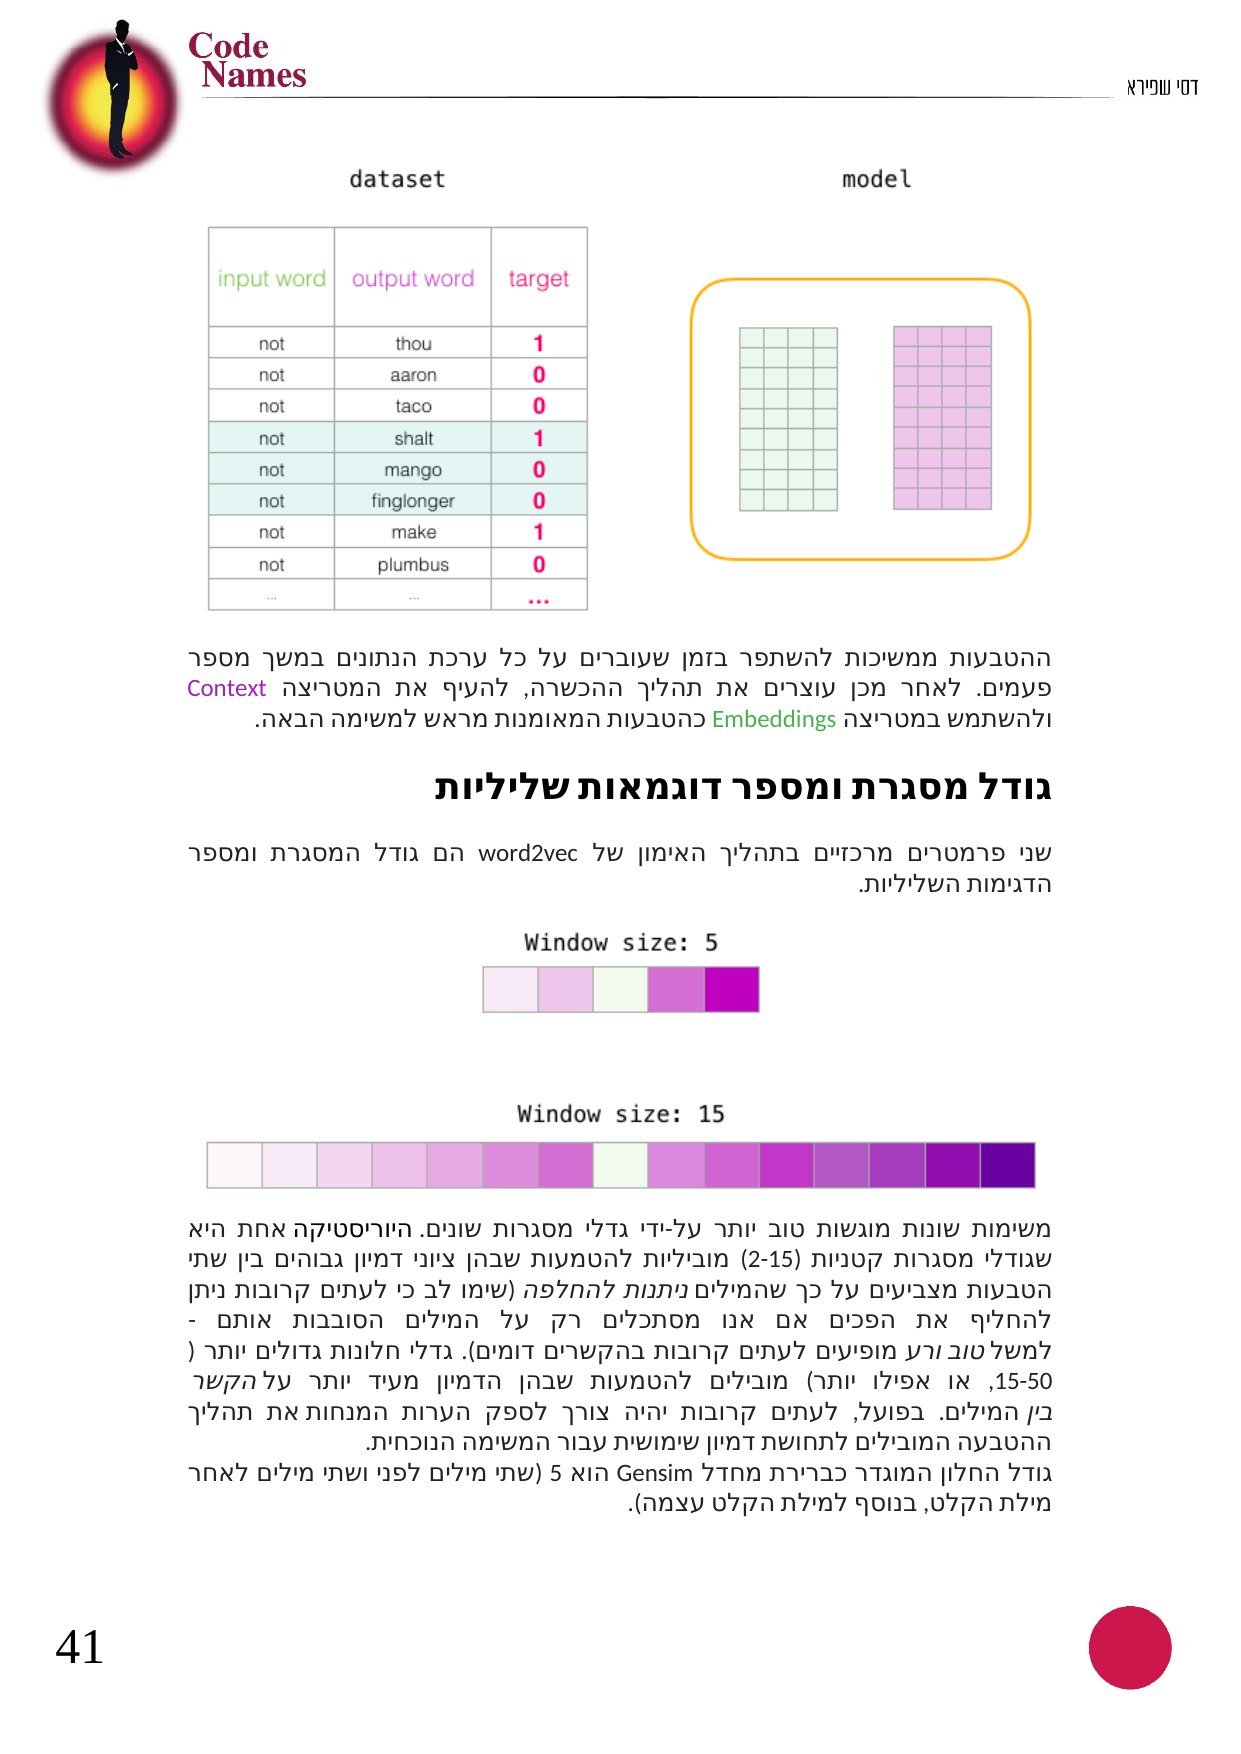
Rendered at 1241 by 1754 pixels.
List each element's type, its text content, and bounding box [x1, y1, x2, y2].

subtitle גודל מסגרת ומספר דוגמאות שליליות [187, 763, 1053, 808]
picture [187, 922, 1053, 1203]
picture [0, 0, 1234, 632]
text שני פרמטרים מרכזיים בתהליך האימון של word2vec הם גודל המסגרת ומספר הדגימות השליליות. [187, 838, 1053, 899]
text משימות שונות מוגשות טוב יותר על-ידי גדלי מסגרות שונים. היוריסטיקה אחת היא שגודלי מסגרות קטניות (2-15) מוביליות להטמעות שבהן ציוני דמיון גבוהים בין שתי הטבעות מצביעים על כך שהמילים ניתנות להחלפה (שימו לב כי לעתים קרובות ניתן להחליף את הפכים אם אנו מסתכלים רק על המילים הסובבות אותם - למשל טוב ורע מופיעים לעתים קרובות בהקשרים דומים). גדלי חלונות גדולים יותר (15-50, או אפילו יותר) מובילים להטמעות שבהן הדמיון מעיד יותר על הקשר בין המילים. בפועל, לעתים קרובות יהיה צורך לספק הערות המנחות את תהליך ההטבעה המובילים לתחושת דמיון שימושית עבור המשימה הנוכחית. [187, 1213, 1053, 1457]
picture [1067, 1581, 1196, 1714]
text ההטבעות ממשיכות להשתפר בזמן שעוברים על כל ערכת הנתונים במשך מספר פעמים. לאחר מכן עוצרים את תהליך ההכשרה, להעיף את המטריצה Context ולהשתמש במטריצה Embeddings כהטבעות המאומנות מראש למשימה הבאה. [187, 642, 1053, 733]
text גודל החלון המוגדר כברירת מחדל Gensim הוא 5 (שתי מילים לפני ושתי מילים לאחר מילת הקלט, בנוסף למילת הקלט עצמה). [187, 1457, 1053, 1518]
